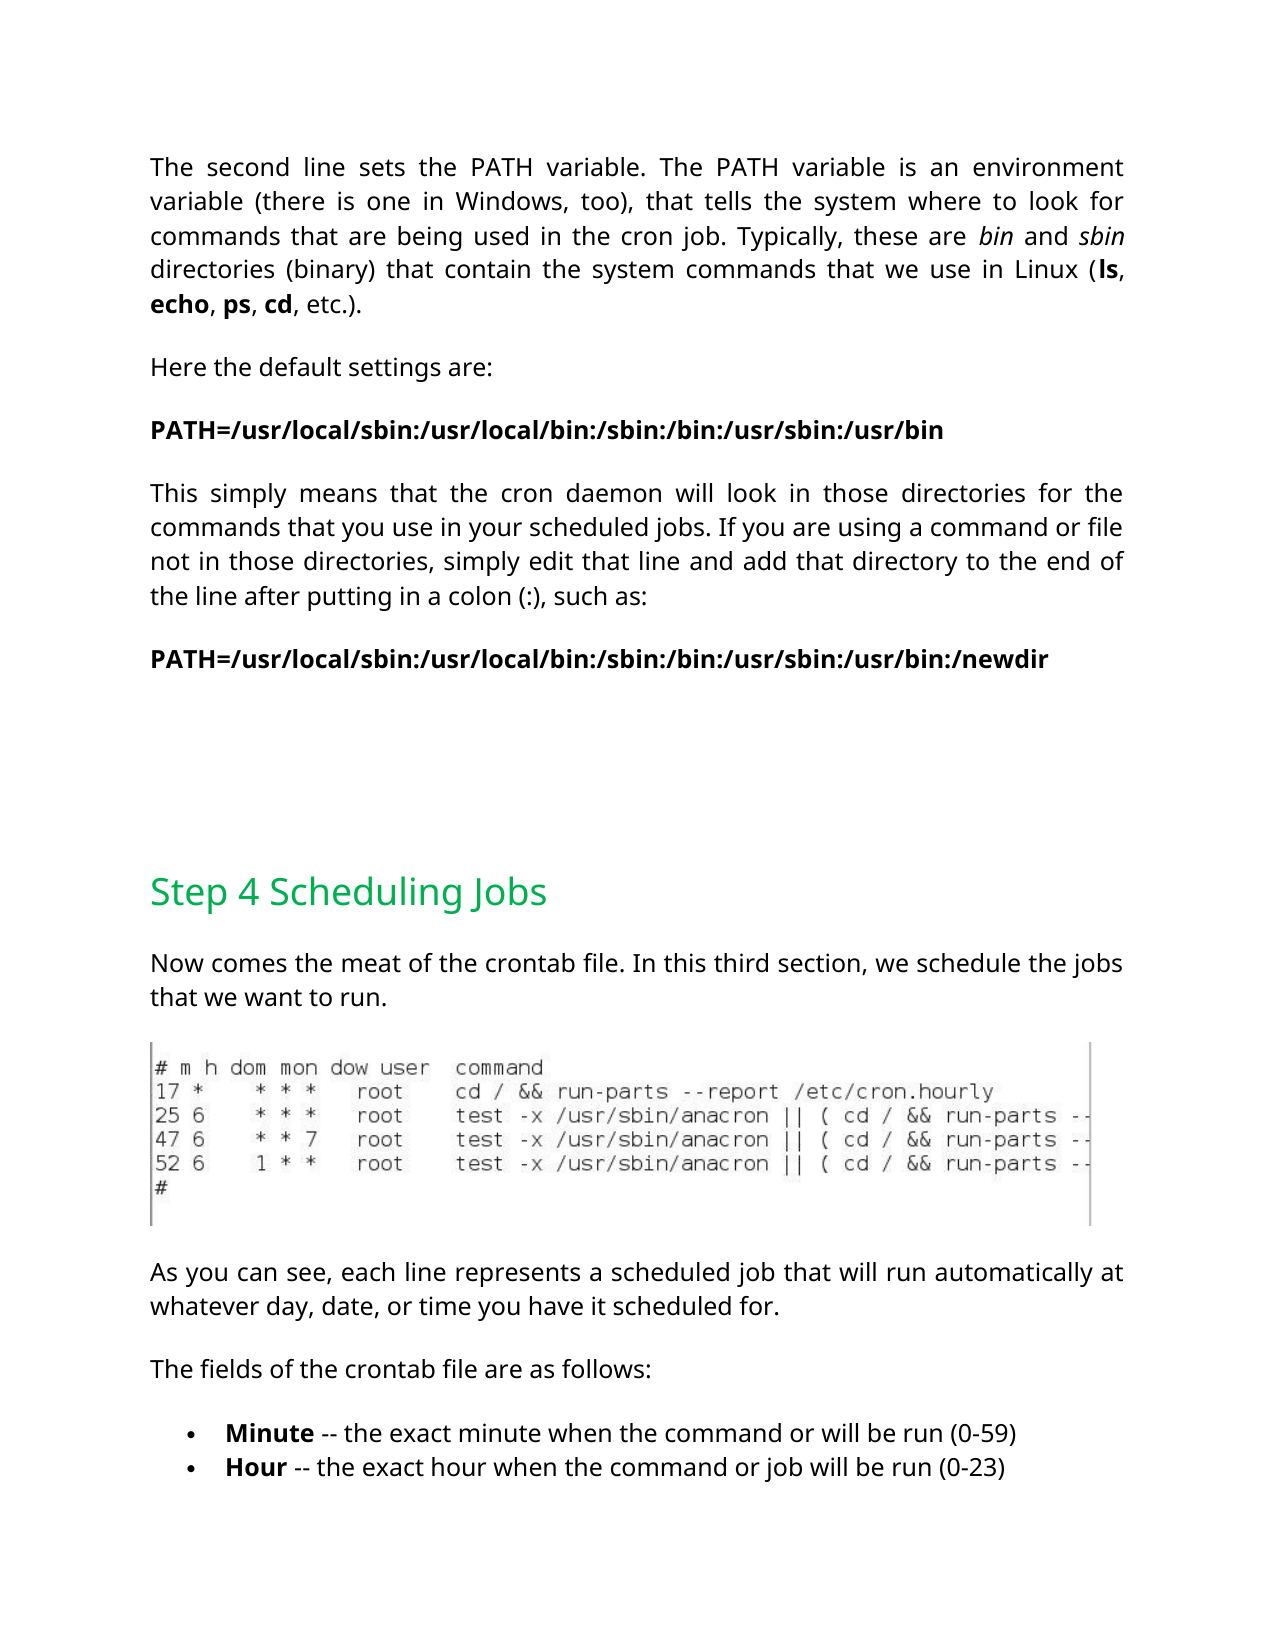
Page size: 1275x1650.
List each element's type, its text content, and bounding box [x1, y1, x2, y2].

text This simply means that the cron daemon will look in those directories for the commands that you use in your scheduled jobs. If you are using a command or file not in those directories, simply edit that line and add that directory to the end of the line after putting in a colon (:), such as: [150, 476, 1125, 612]
text PATH=/usr/local/sbin:/usr/local/bin:/sbin:/bin:/usr/sbin:/usr/bin [150, 413, 1125, 447]
text Here the default settings are: [150, 349, 1125, 383]
text As you can see, each line represents a scheduled job that will run automatically at whatever day, date, or time you have it scheduled for. [150, 1255, 1125, 1323]
list Minute -- the exact minute when the command or will be run (0-59) [187, 1415, 1125, 1449]
text Step 4 Scheduling Jobs [150, 865, 1125, 916]
picture [150, 1042, 1092, 1226]
text The second line sets the PATH variable. The PATH variable is an environment variable (there is one in Windows, too), that tells the system where to look for commands that are being used in the cron job. Typically, these are bin and sbin directories (binary) that contain the system commands that we use in Linux (ls, echo, ps, cd, etc.). [150, 150, 1125, 320]
text PATH=/usr/local/sbin:/usr/local/bin:/sbin:/bin:/usr/sbin:/usr/bin:/newdir [150, 641, 1125, 675]
text Now comes the meat of the crontab file. In this third section, we schedule the jobs that we want to run. [150, 945, 1125, 1013]
text The fields of the crontab file are as follows: [150, 1352, 1125, 1386]
list Hour -- the exact hour when the command or job will be run (0-23) [187, 1449, 1125, 1483]
